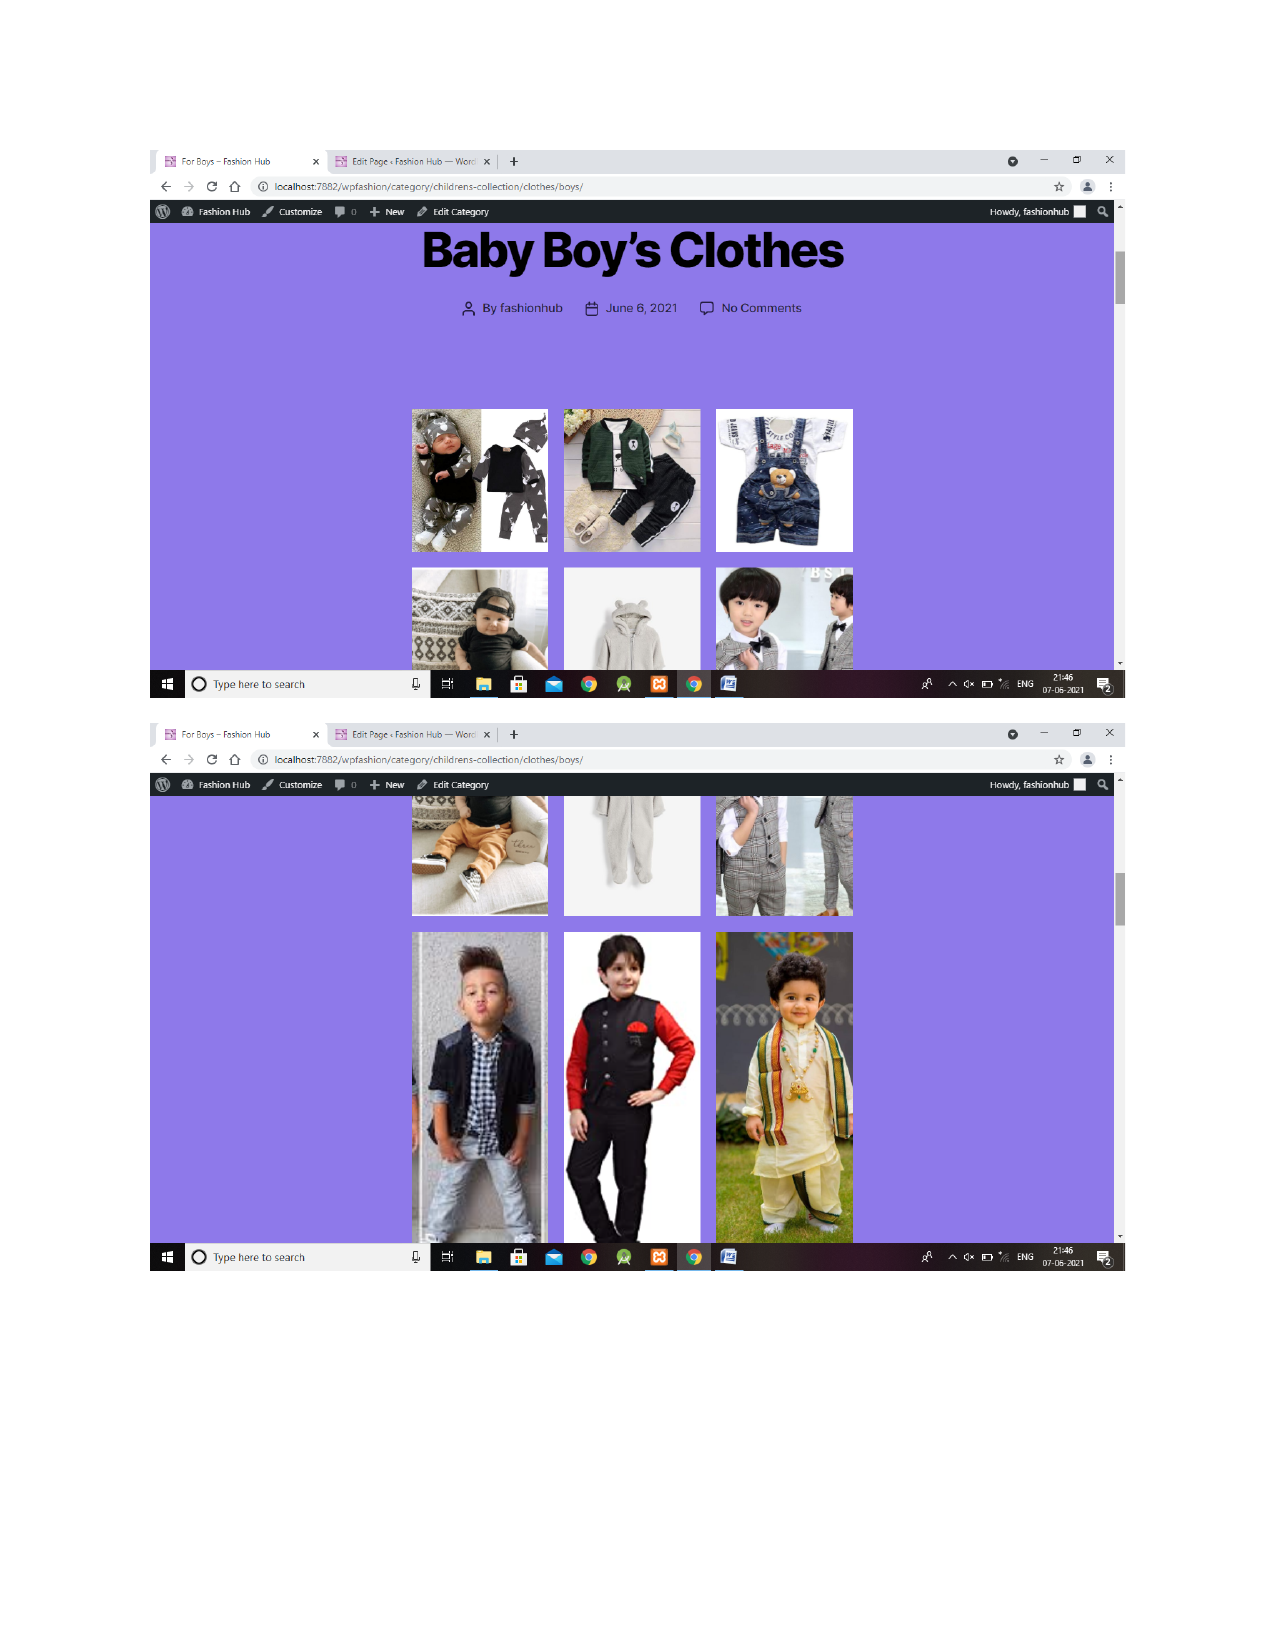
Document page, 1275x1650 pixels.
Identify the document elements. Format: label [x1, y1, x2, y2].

picture [150, 723, 1125, 1271]
picture [150, 150, 1125, 698]
